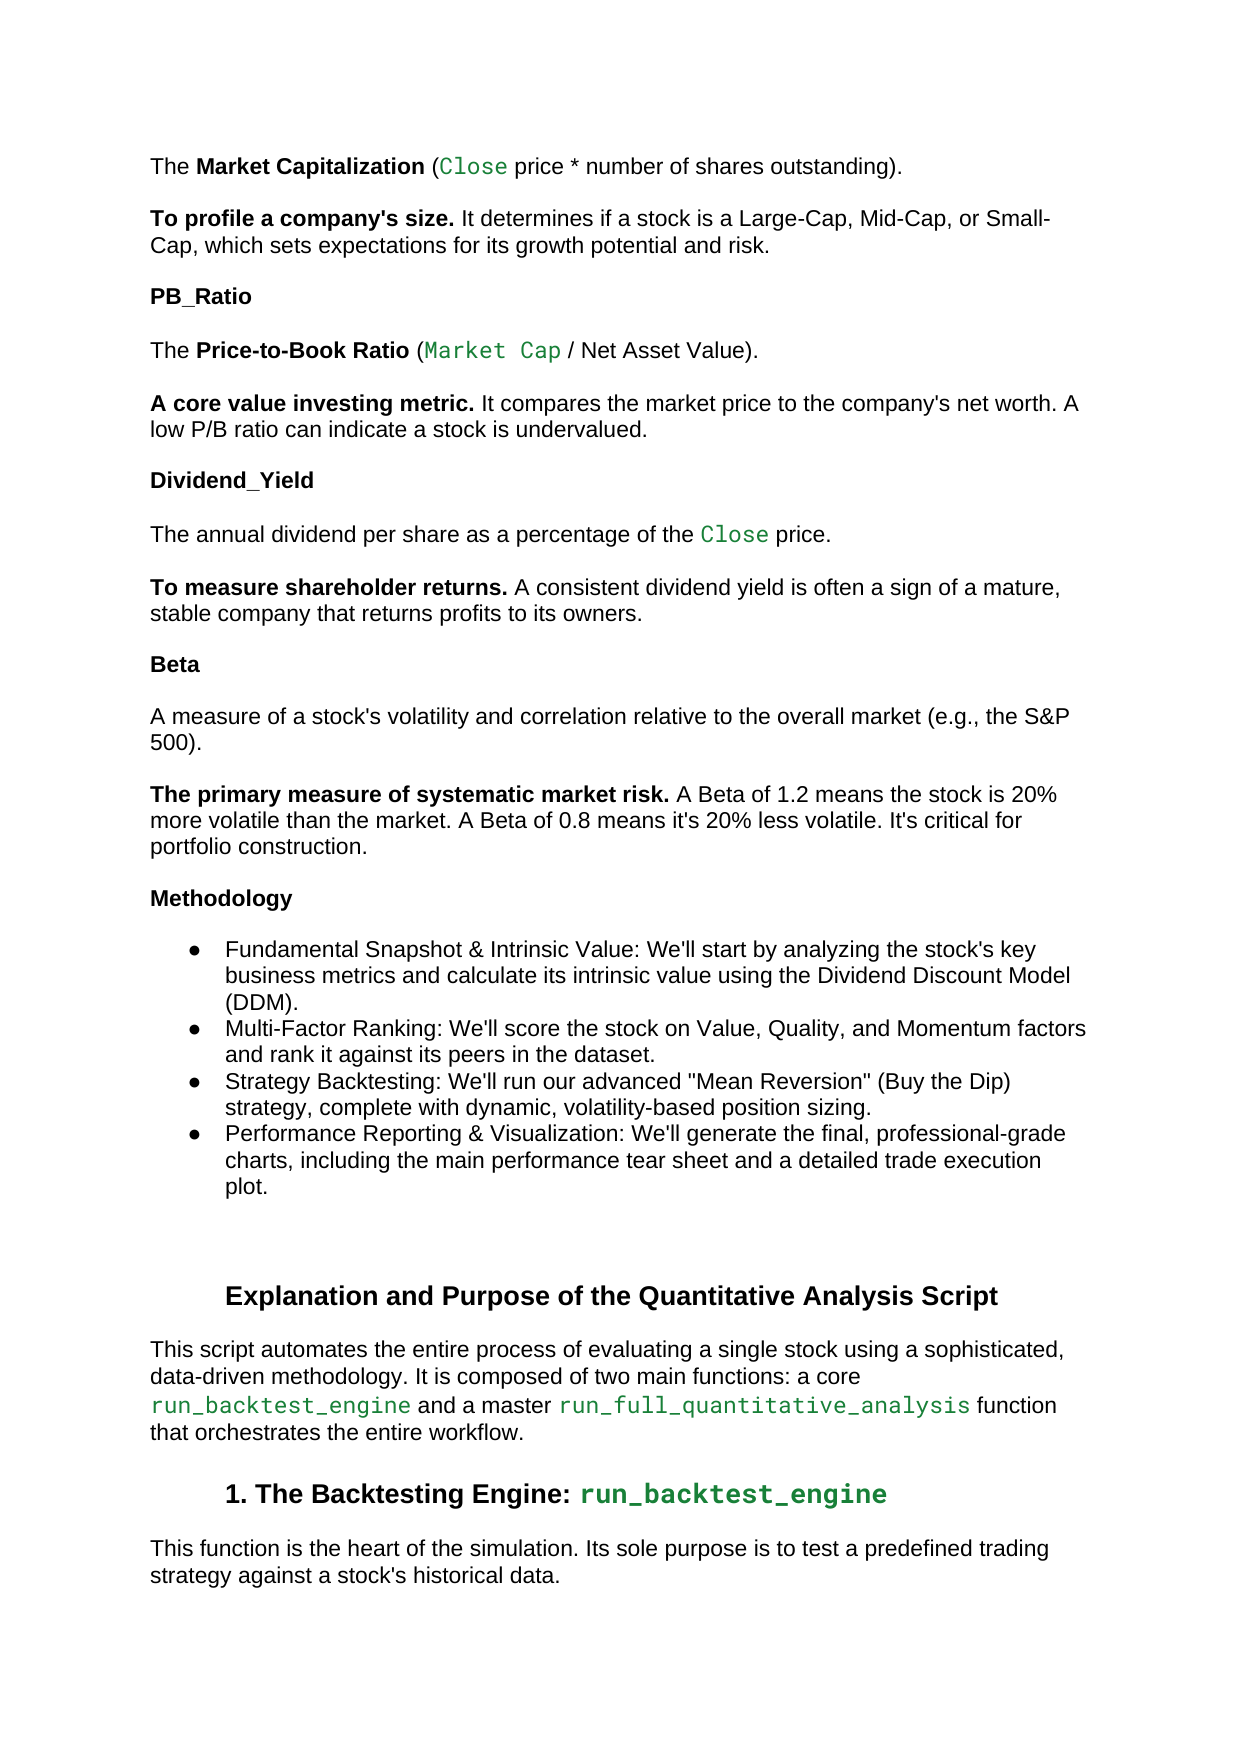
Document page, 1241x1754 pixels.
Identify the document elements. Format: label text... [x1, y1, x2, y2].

text This script automates the entire process of evaluating a single stock using a sophisticated, data-driven methodology. It is composed of two main functions: a core run_backtest_engine and a master run_full_quantitative_analysis function that orchestrates the entire workflow. [150, 1336, 1090, 1446]
text A measure of a stock's volatility and correlation relative to the overall market (e.g., the S&P 500). [150, 703, 1090, 756]
text PB_Ratio [150, 283, 1090, 309]
text Methodology [150, 884, 1090, 911]
text Dividend_Yield [150, 467, 1090, 493]
list Multi-Factor Ranking: We'll score the stock on Value, Quality, and Momentum factors and rank it against its peers in the dataset. [187, 1015, 1090, 1068]
text The annual dividend per share as a percentage of the Close price. [150, 518, 1090, 549]
text This function is the heart of the simulation. Its sole purpose is to test a predefined trading strategy against a stock's historical data. [150, 1535, 1090, 1588]
subtitle 1. The Backtesting Engine: run_backtest_engine [225, 1475, 1090, 1510]
text The Market Capitalization (Close price * number of shares outstanding). [150, 150, 1090, 180]
text To profile a company's size. It determines if a stock is a Large-Cap, Mid-Cap, or Small-Cap, which sets expectations for its growth potential and risk. [150, 205, 1090, 258]
text The primary measure of systematic market risk. A Beta of 1.2 means the stock is 20% more volatile than the market. A Beta of 0.8 means it's 20% less volatile. It's critical for portfolio construction. [150, 781, 1090, 859]
text The Price-to-Book Ratio (Market Cap / Net Asset Value). [150, 334, 1090, 364]
text To measure shareholder returns. A consistent dividend yield is often a sign of a mature, stable company that returns profits to its owners. [150, 574, 1090, 626]
text Beta [150, 651, 1090, 678]
subtitle Explanation and Purpose of the Quantitative Analysis Script [225, 1280, 1090, 1311]
text A core value investing metric. It compares the market price to the company's net worth. A low P/B ratio can indicate a stock is undervalued. [150, 389, 1090, 442]
list Fundamental Snapshot & Intrinsic Value: We'll start by analyzing the stock's key business metrics and calculate its intrinsic value using the Dividend Discount Model (DDM). [187, 936, 1090, 1015]
list Strategy Backtesting: We'll run our advanced "Mean Reversion" (Buy the Dip) strategy, complete with dynamic, volatility-based position sizing. [187, 1068, 1090, 1120]
list Performance Reporting & Visualization: We'll generate the final, professional-grade charts, including the main performance tear sheet and a detailed trade execution plot. [187, 1120, 1090, 1199]
